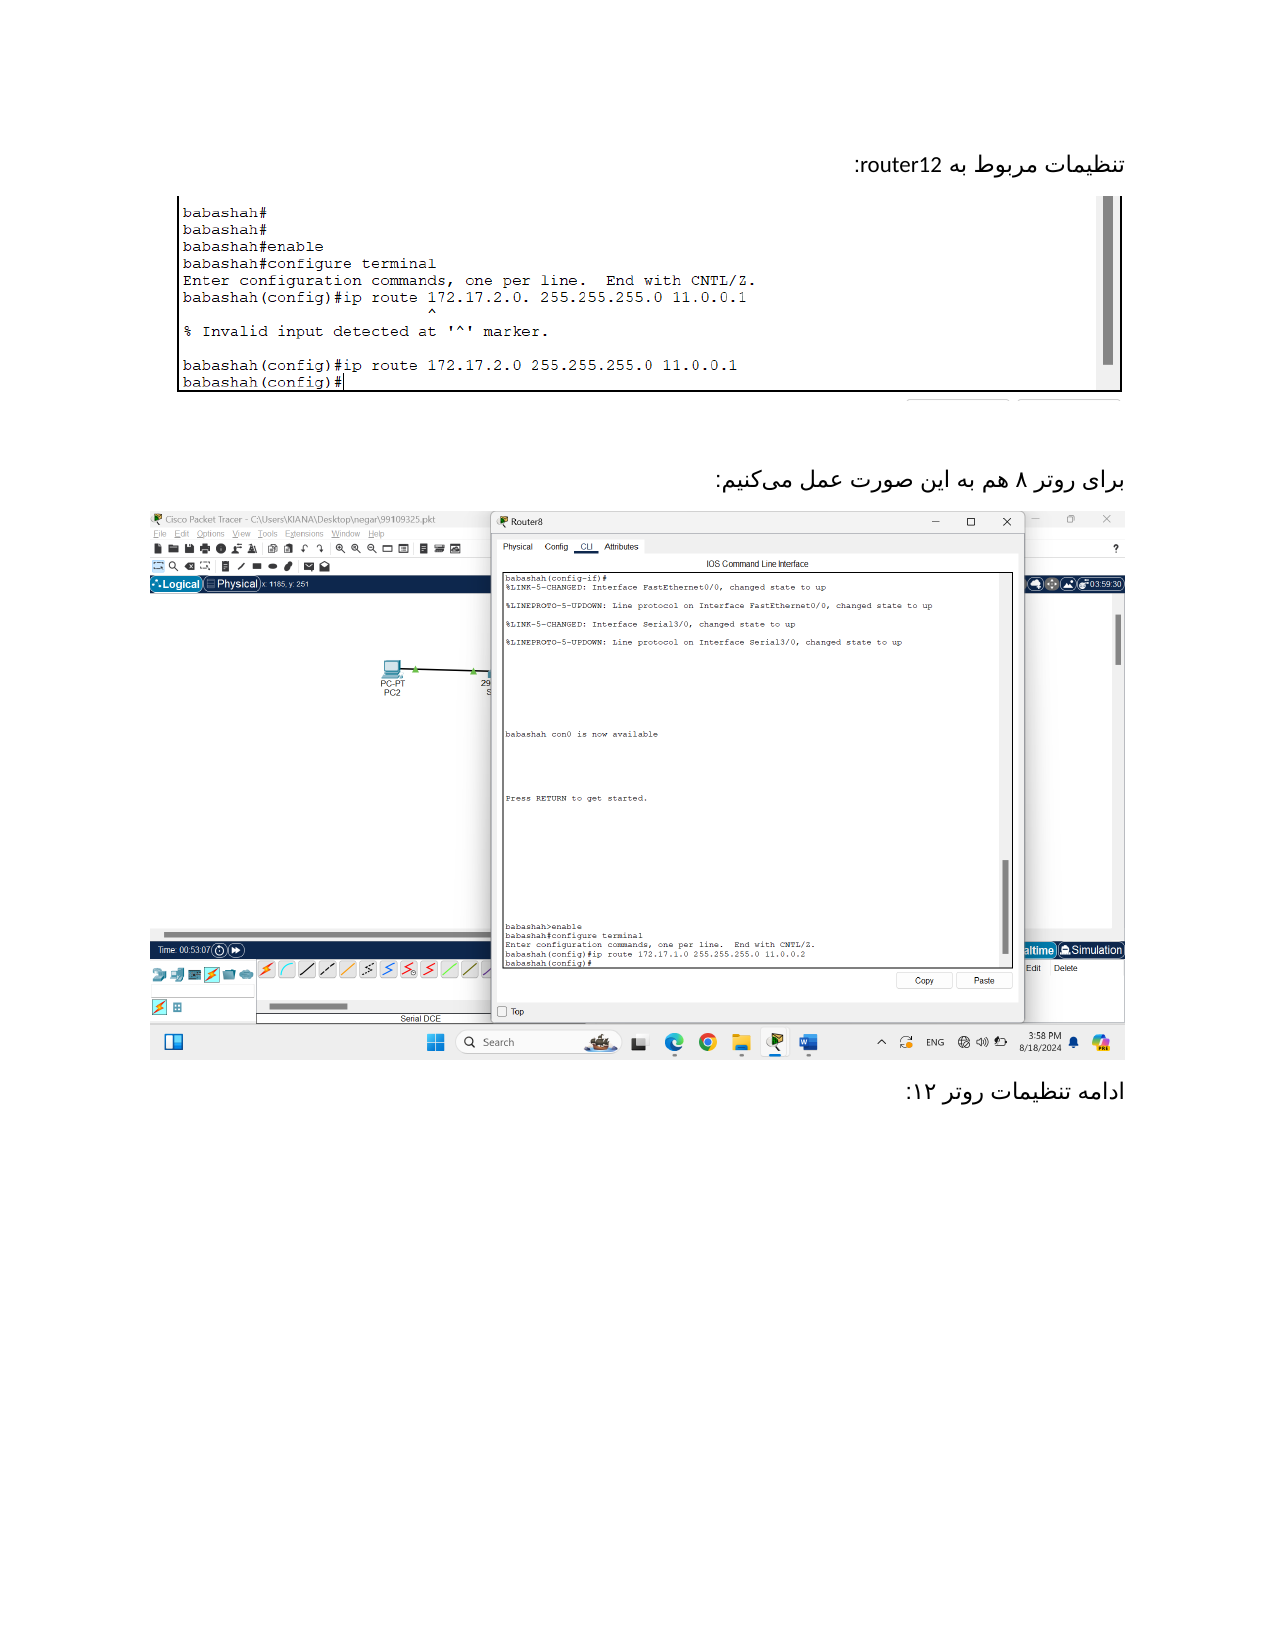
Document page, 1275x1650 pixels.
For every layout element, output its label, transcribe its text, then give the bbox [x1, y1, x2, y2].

text تنظیمات مربوط به router12: [150, 150, 1125, 178]
picture [192, 581, 199, 587]
text ادامه تنظیمات روتر ۱۲: [150, 1078, 1125, 1104]
picture [150, 511, 1125, 1060]
text برای روتر ۸ هم به این صورت عمل می‌کنیم: [150, 466, 1125, 492]
picture [173, 196, 1125, 401]
